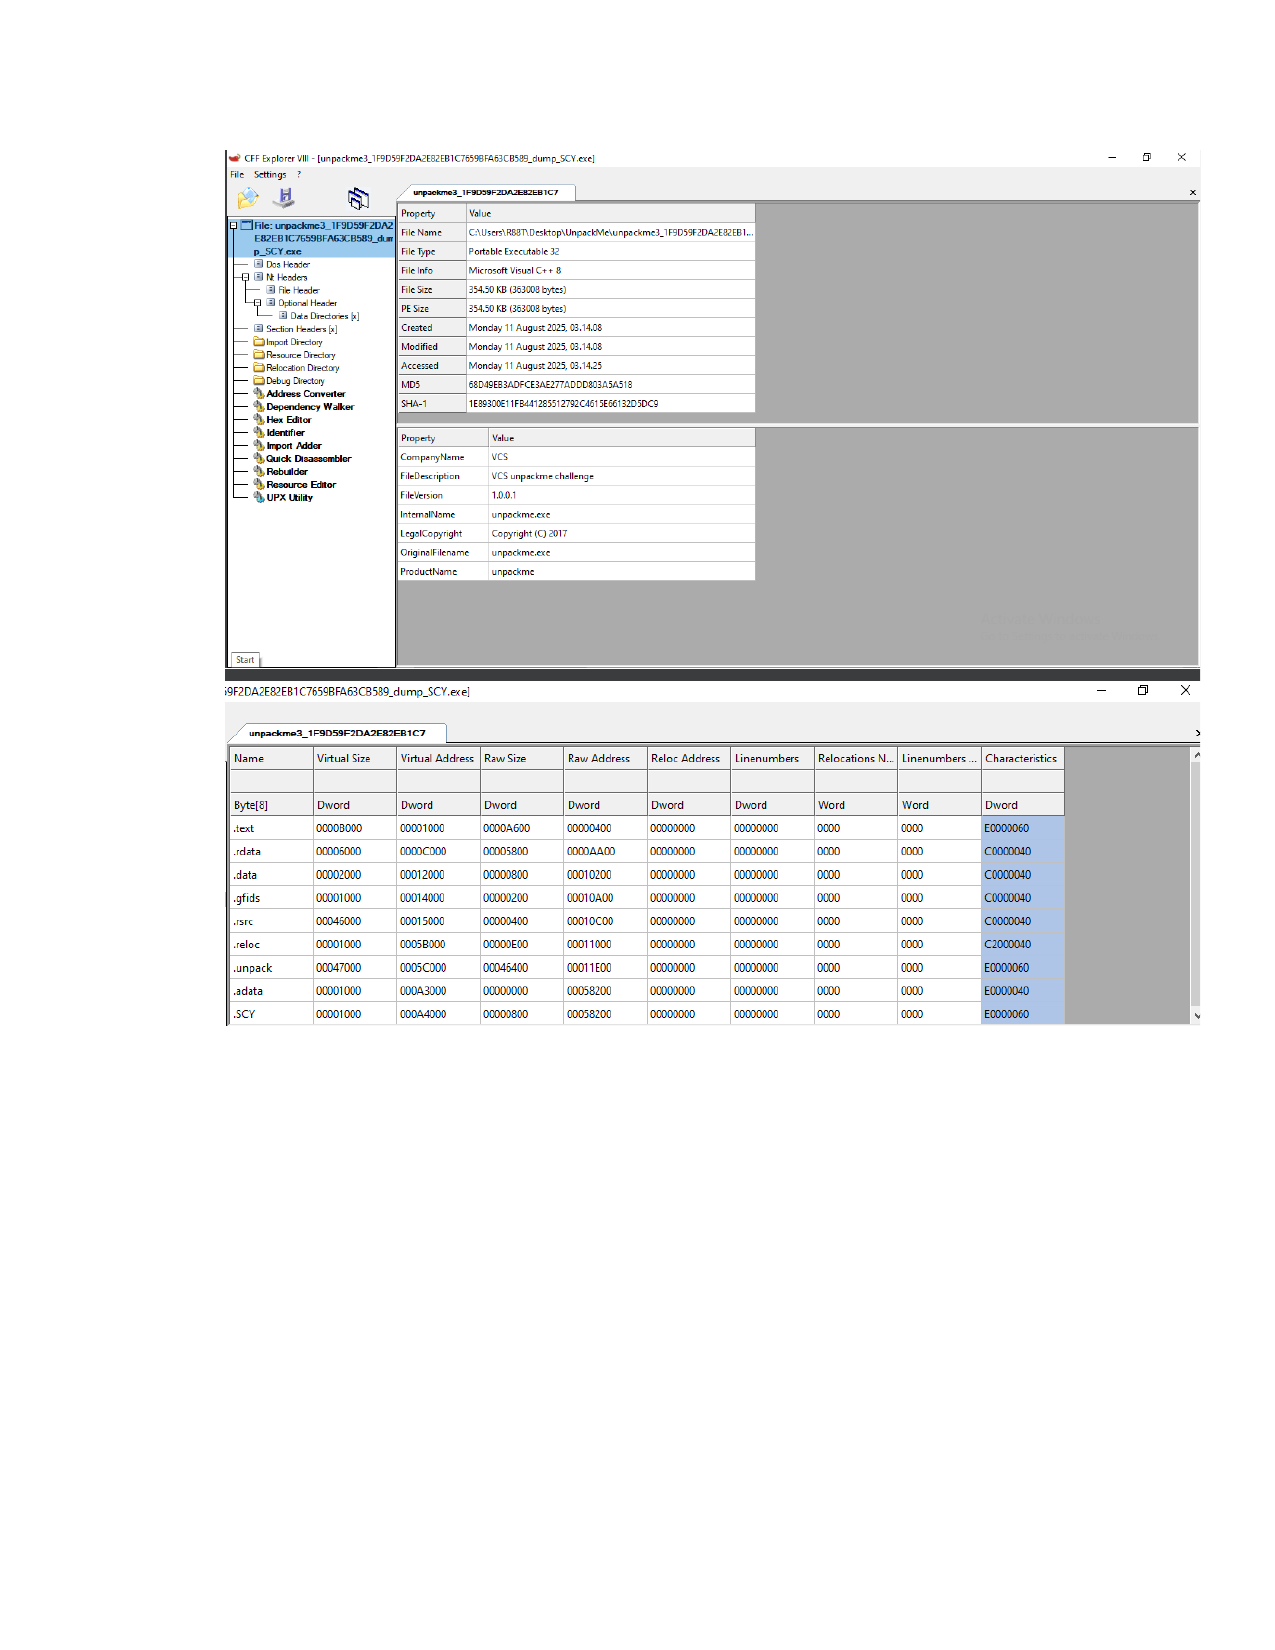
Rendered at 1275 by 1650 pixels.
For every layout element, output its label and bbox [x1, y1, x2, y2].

picture [225, 150, 1200, 668]
picture [225, 669, 1200, 1026]
